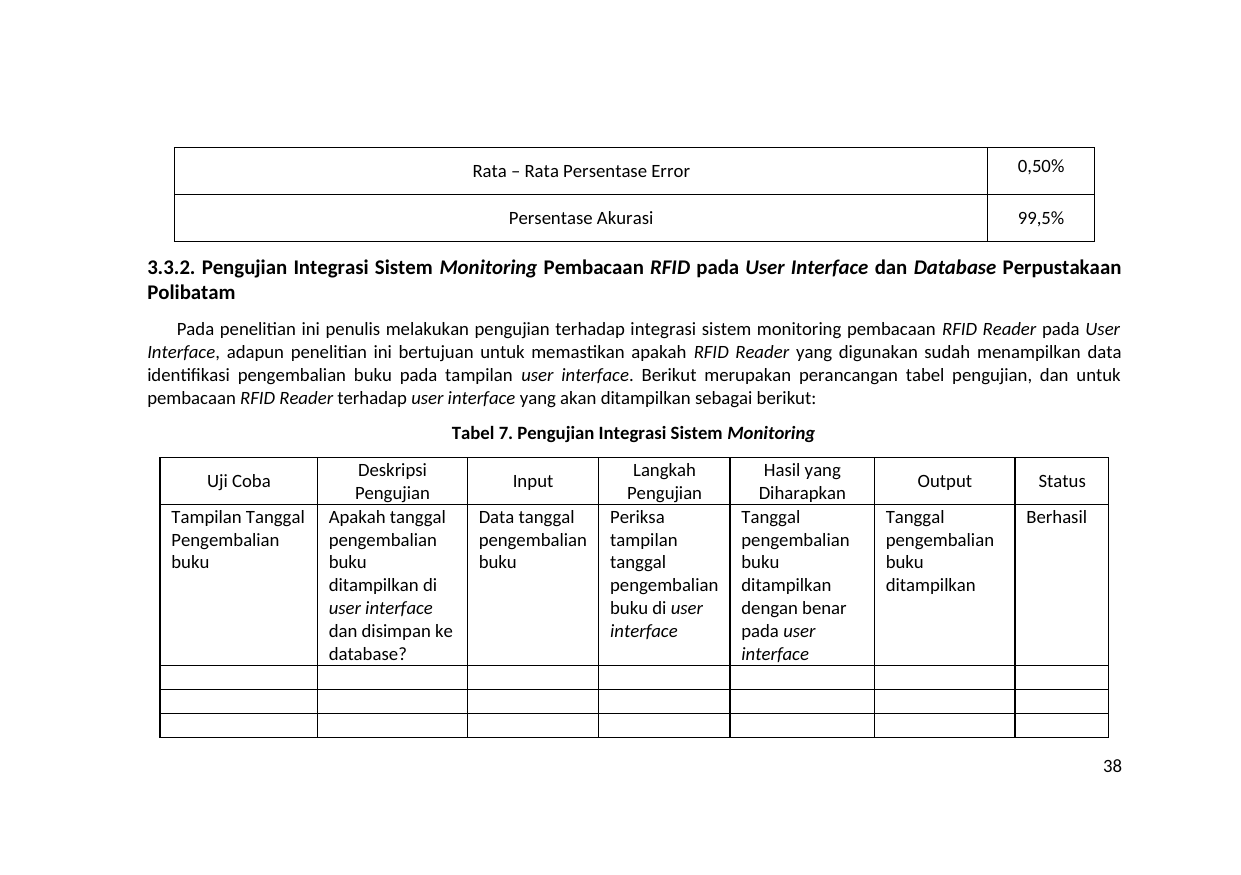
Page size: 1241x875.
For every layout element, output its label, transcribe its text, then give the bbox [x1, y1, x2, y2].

table_cell [318, 690, 467, 713]
table_cell [875, 666, 1014, 689]
table_cell [318, 666, 467, 689]
table_cell Apakah tanggal pengembalian buku ditampilkan di user interface dan disimpan ke database? [318, 505, 467, 665]
table_cell [1016, 714, 1108, 737]
table_cell [161, 714, 317, 737]
table_cell [318, 714, 467, 737]
table_cell [599, 666, 729, 689]
table_header Status [1016, 458, 1108, 504]
table_cell Tanggal pengembalian buku ditampilkan dengan benar pada user interface [731, 505, 874, 665]
table_header Uji Coba [161, 458, 317, 504]
table_cell Persentase Akurasi [175, 195, 987, 241]
text Pada penelitian ini penulis melakukan pengujian terhadap integrasi sistem monitoring pembacaan RFID Reader pada User Interface, adapun penelitian ini bertujuan untuk memastikan apakah RFID Reader yang digunakan sudah menampilkan data identifikasi pengembalian buku pada tampilan user interface. Berikut merupakan perancangan tabel pengujian, dan untuk pembacaan RFID Reader terhadap user interface yang akan ditampilkan sebagai berikut: [147, 317, 1122, 409]
table_header Hasil yang Diharapkan [731, 458, 874, 504]
table_cell 99,5% [988, 195, 1094, 241]
table_header Langkah Pengujian [599, 458, 729, 504]
table_cell Rata – Rata Persentase Error [175, 148, 987, 194]
table_cell Tampilan Tanggal Pengembalian buku [161, 505, 317, 665]
table_cell 0,50% [988, 148, 1094, 194]
table_cell [875, 690, 1014, 713]
table_cell [731, 666, 874, 689]
table_header Output [875, 458, 1014, 504]
table_cell [1016, 690, 1108, 713]
table_header Deskripsi Pengujian [318, 458, 467, 504]
table_cell [875, 714, 1014, 737]
table_cell [731, 714, 874, 737]
table_cell [731, 690, 874, 713]
table_cell Berhasil [1016, 505, 1108, 665]
table_header Input [468, 458, 598, 504]
table_cell [468, 666, 598, 689]
text Tabel 7. Pengujian Integrasi Sistem Monitoring [147, 422, 1122, 444]
table_cell [161, 666, 317, 689]
table_cell [468, 714, 598, 737]
subtitle 3.3.2. Pengujian Integrasi Sistem Monitoring Pembacaan RFID pada User Interface dan Database Perpustakaan Polibatam [147, 254, 1122, 305]
table_cell [1016, 666, 1108, 689]
table_cell [468, 690, 598, 713]
table_cell [161, 690, 317, 713]
table_cell Tanggal pengembalian buku ditampilkan [875, 505, 1014, 665]
table_cell Data tanggal pengembalian buku [468, 505, 598, 665]
table_cell Periksa tampilan tanggal pengembalian buku di user interface [599, 505, 729, 665]
table_cell [599, 690, 729, 713]
table_cell [599, 714, 729, 737]
